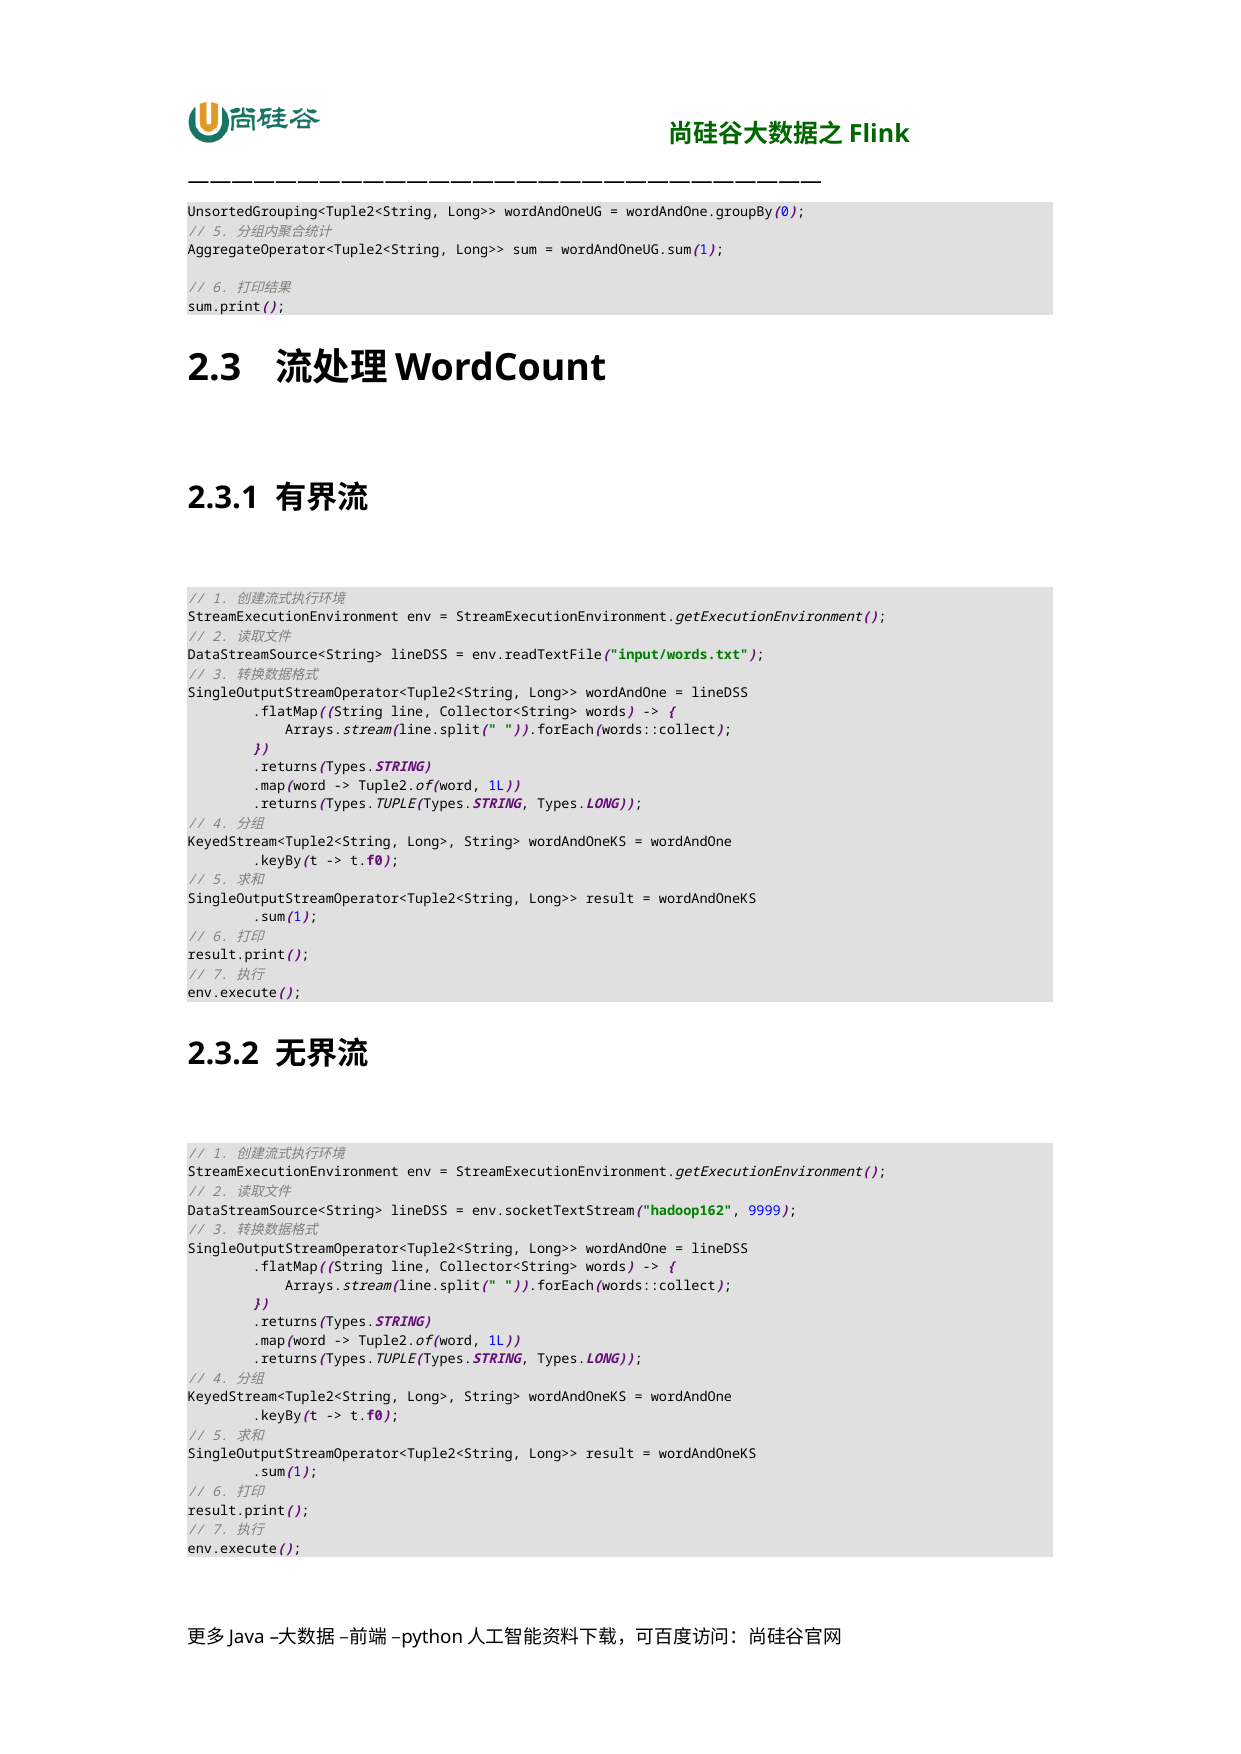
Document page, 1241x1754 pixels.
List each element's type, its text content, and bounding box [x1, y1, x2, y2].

subtitle 有界流 [187, 463, 1053, 528]
text // 1. 创建流式执行环境 StreamExecutionEnvironment env = StreamExecutionEnvironment.getExecutionEnvironment(); // 2. 读取文件 DataStreamSource<String> lineDSS = env.readTextFile("input/words.txt"); // 3. 转换数据格式 SingleOutputStreamOperator<Tuple2<String, Long>> wordAndOne = lineDSS .flatMap((String line, Collector<String> words) -> { Arrays.stream(line.split(" ")).forEach(words::collect); }) .returns(Types.STRING) .map(word -> Tuple2.of(word, 1L)) .returns(Types.TUPLE(Types.STRING, Types.LONG)); // 4. 分组 KeyedStream<Tuple2<String, Long>, String> wordAndOneKS = wordAndOne .keyBy(t -> t.f0); // 5. 求和 SingleOutputStreamOperator<Tuple2<String, Long>> result = wordAndOneKS .sum(1); // 6. 打印 result.print(); // 7. 执行 env.execute(); [187, 587, 1053, 1002]
picture [187, 101, 320, 143]
subtitle 无界流 [187, 1018, 1053, 1083]
subtitle 流处理WordCount [187, 331, 1053, 396]
text // 1. 创建流式执行环境 StreamExecutionEnvironment env = StreamExecutionEnvironment.getExecutionEnvironment(); // 2. 读取文件 DataStreamSource<String> lineDSS = env.socketTextStream("hadoop162", 9999); // 3. 转换数据格式 SingleOutputStreamOperator<Tuple2<String, Long>> wordAndOne = lineDSS .flatMap((String line, Collector<String> words) -> { Arrays.stream(line.split(" ")).forEach(words::collect); }) .returns(Types.STRING) .map(word -> Tuple2.of(word, 1L)) .returns(Types.TUPLE(Types.STRING, Types.LONG)); // 4. 分组 KeyedStream<Tuple2<String, Long>, String> wordAndOneKS = wordAndOne .keyBy(t -> t.f0); // 5. 求和 SingleOutputStreamOperator<Tuple2<String, Long>> result = wordAndOneKS .sum(1); // 6. 打印 result.print(); // 7. 执行 env.execute(); [187, 1143, 1053, 1557]
